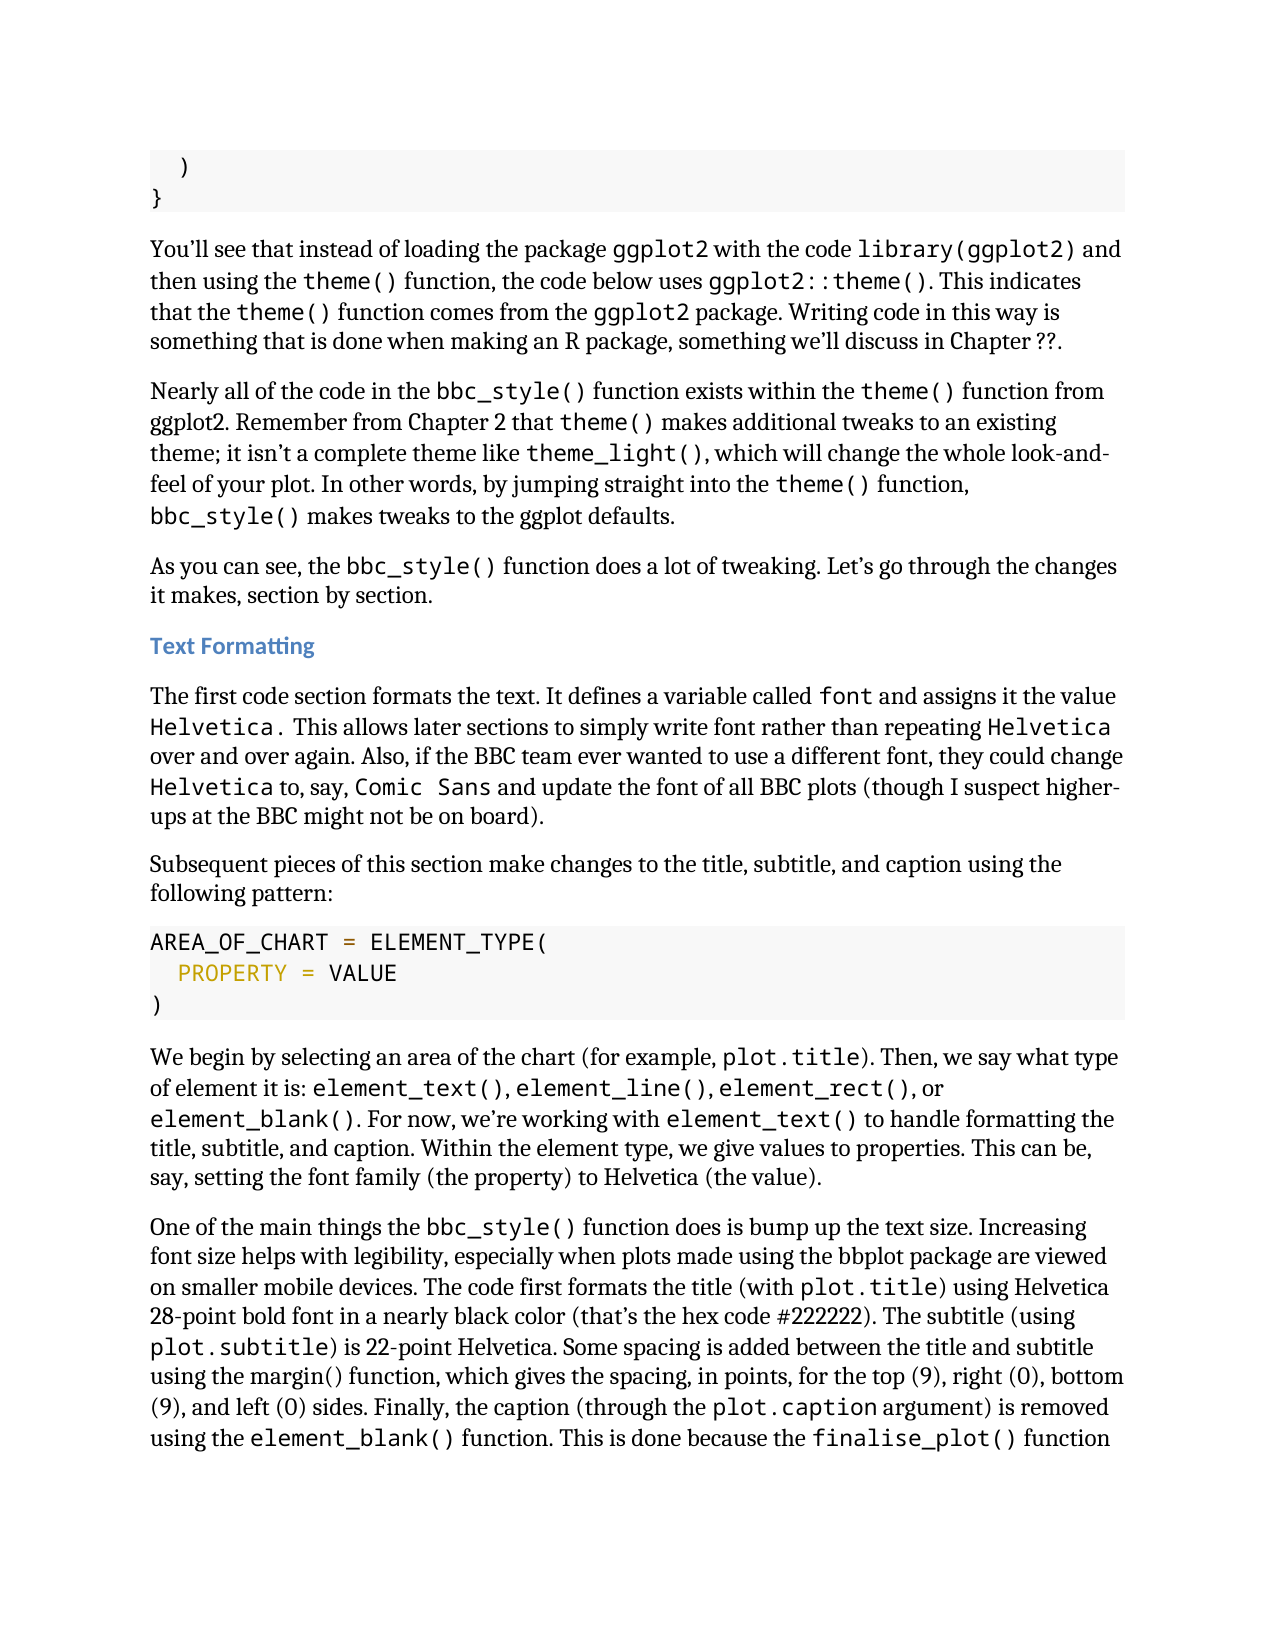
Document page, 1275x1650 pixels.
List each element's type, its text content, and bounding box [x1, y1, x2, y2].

subtitle Text Formatting [150, 630, 1125, 661]
text The first code section formats the text. It defines a variable called font and assigns it the value Helvetica. This allows later sections to simply write font rather than repeating Helvetica over and over again. Also, if the BBC team ever wanted to use a different font, they could change Helvetica to, say, Comic Sans and update the font of all BBC plots (though I suspect higher-ups at the BBC might not be on board). [150, 680, 1125, 831]
text As you can see, the bbc_style() function does a lot of tweaking. Let’s go through the changes it makes, section by section. [150, 549, 1125, 609]
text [150, 1211, 1125, 1453]
text Subsequent pieces of this section make changes to the title, subtitle, and caption using the following pattern: [150, 850, 1125, 907]
text Nearly all of the code in the bbc_style() function exists within the theme() function from ggplot2. Remember from Chapter 2 that theme() makes additional tweaks to an existing theme; it isn’t a complete theme like theme_light(), which will change the whole look-and-feel of your plot. In other words, by jumping straight into the theme() function, bbc_style() makes tweaks to the ggplot defaults. [150, 374, 1125, 531]
text You’ll see that instead of loading the package ggplot2 with the code library(ggplot2) and then using the theme() function, the code below uses ggplot2::theme(). This indicates that the theme() function comes from the ggplot2 package. Writing code in this way is something that is done when making an R package, something we’ll discuss in Chapter ??. [150, 233, 1125, 356]
text AREA_OF_CHART = ELEMENT_TYPE( PROPERTY = VALUE ) [150, 926, 1125, 1020]
text We begin by selecting an area of the chart (for example, plot.title). Then, we say what type of element it is: element_text(), element_line(), element_rect(), or element_blank(). For now, we’re working with element_text() to handle formatting the title, subtitle, and caption. Within the element type, we give values to properties. This can be, say, setting the font family (the property) to Helvetica (the value). [150, 1041, 1125, 1192]
